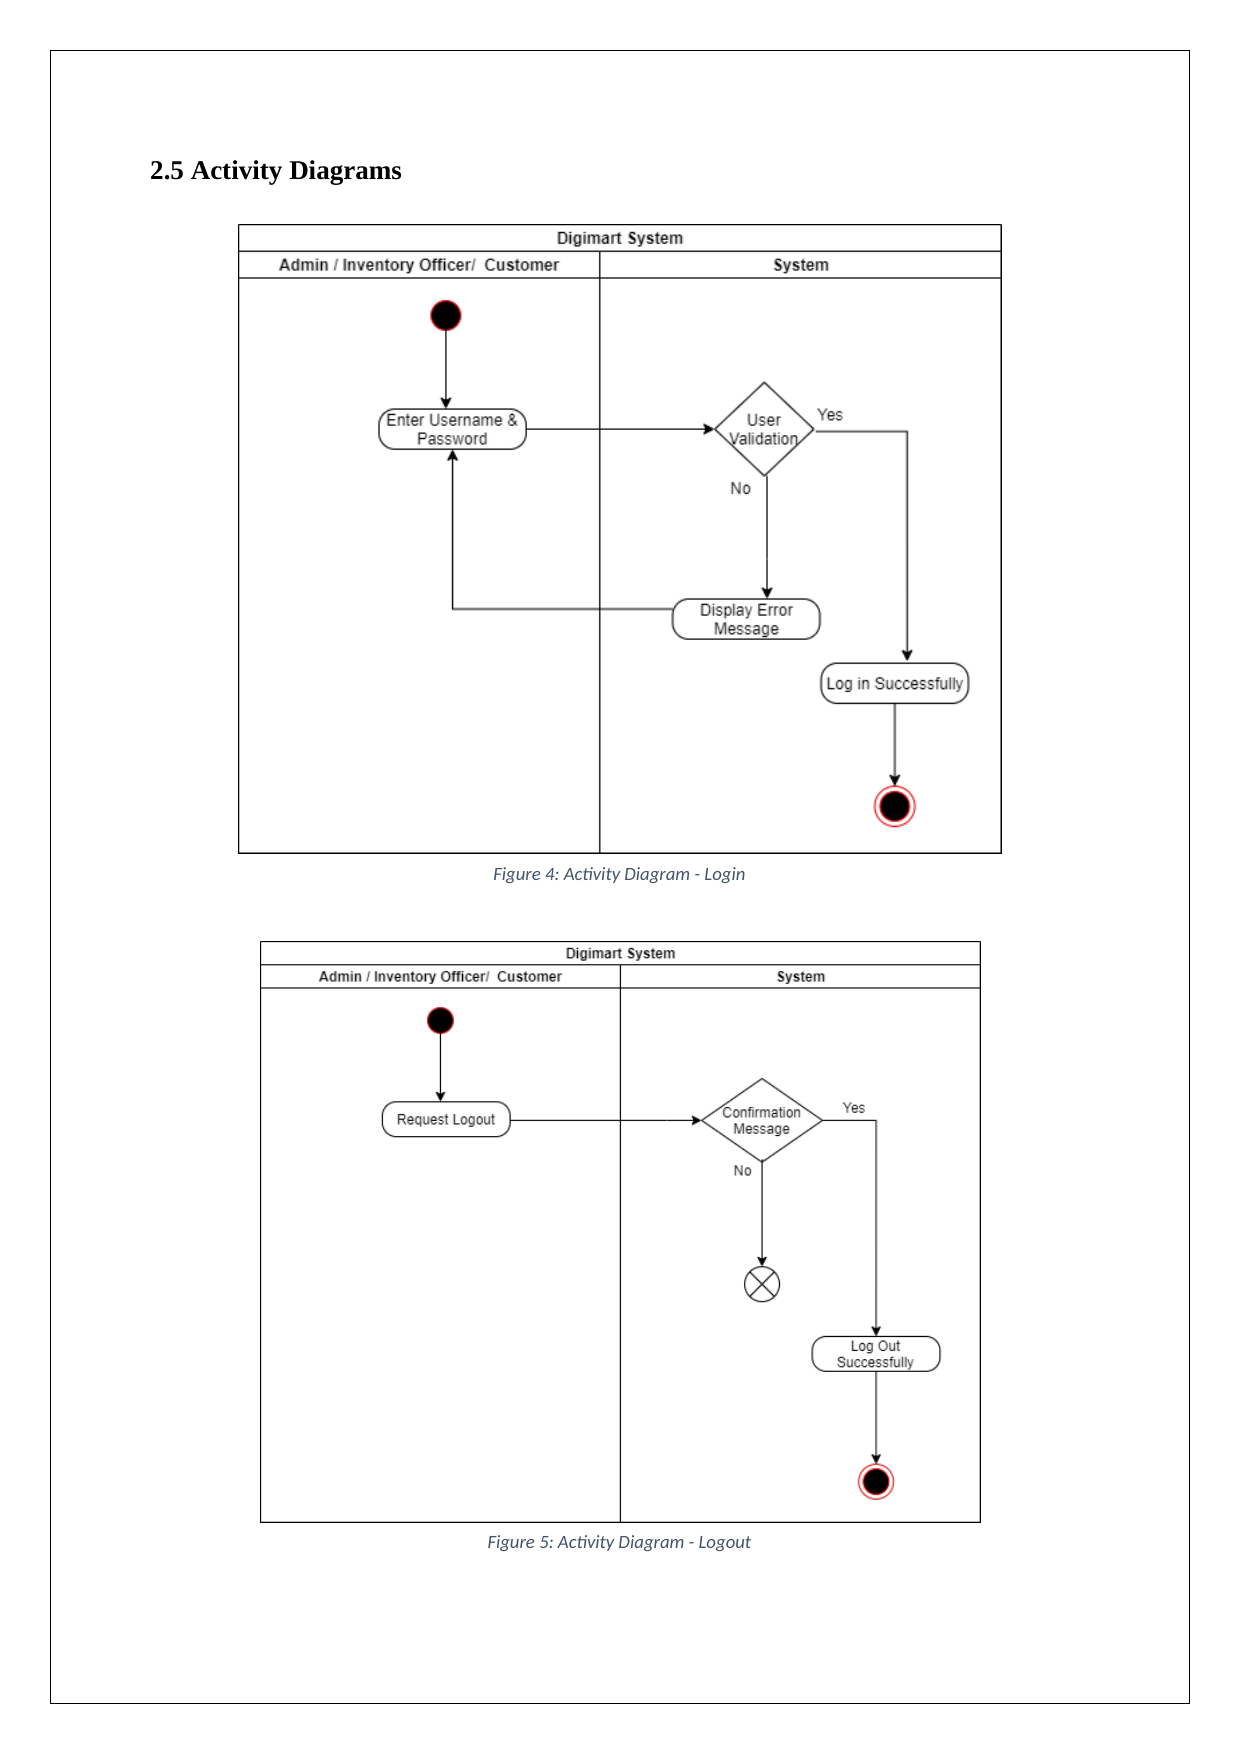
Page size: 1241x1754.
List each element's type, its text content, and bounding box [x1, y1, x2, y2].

picture [260, 941, 981, 1523]
picture [238, 224, 1002, 854]
subtitle 2.5 Activity Diagrams [150, 154, 1090, 185]
